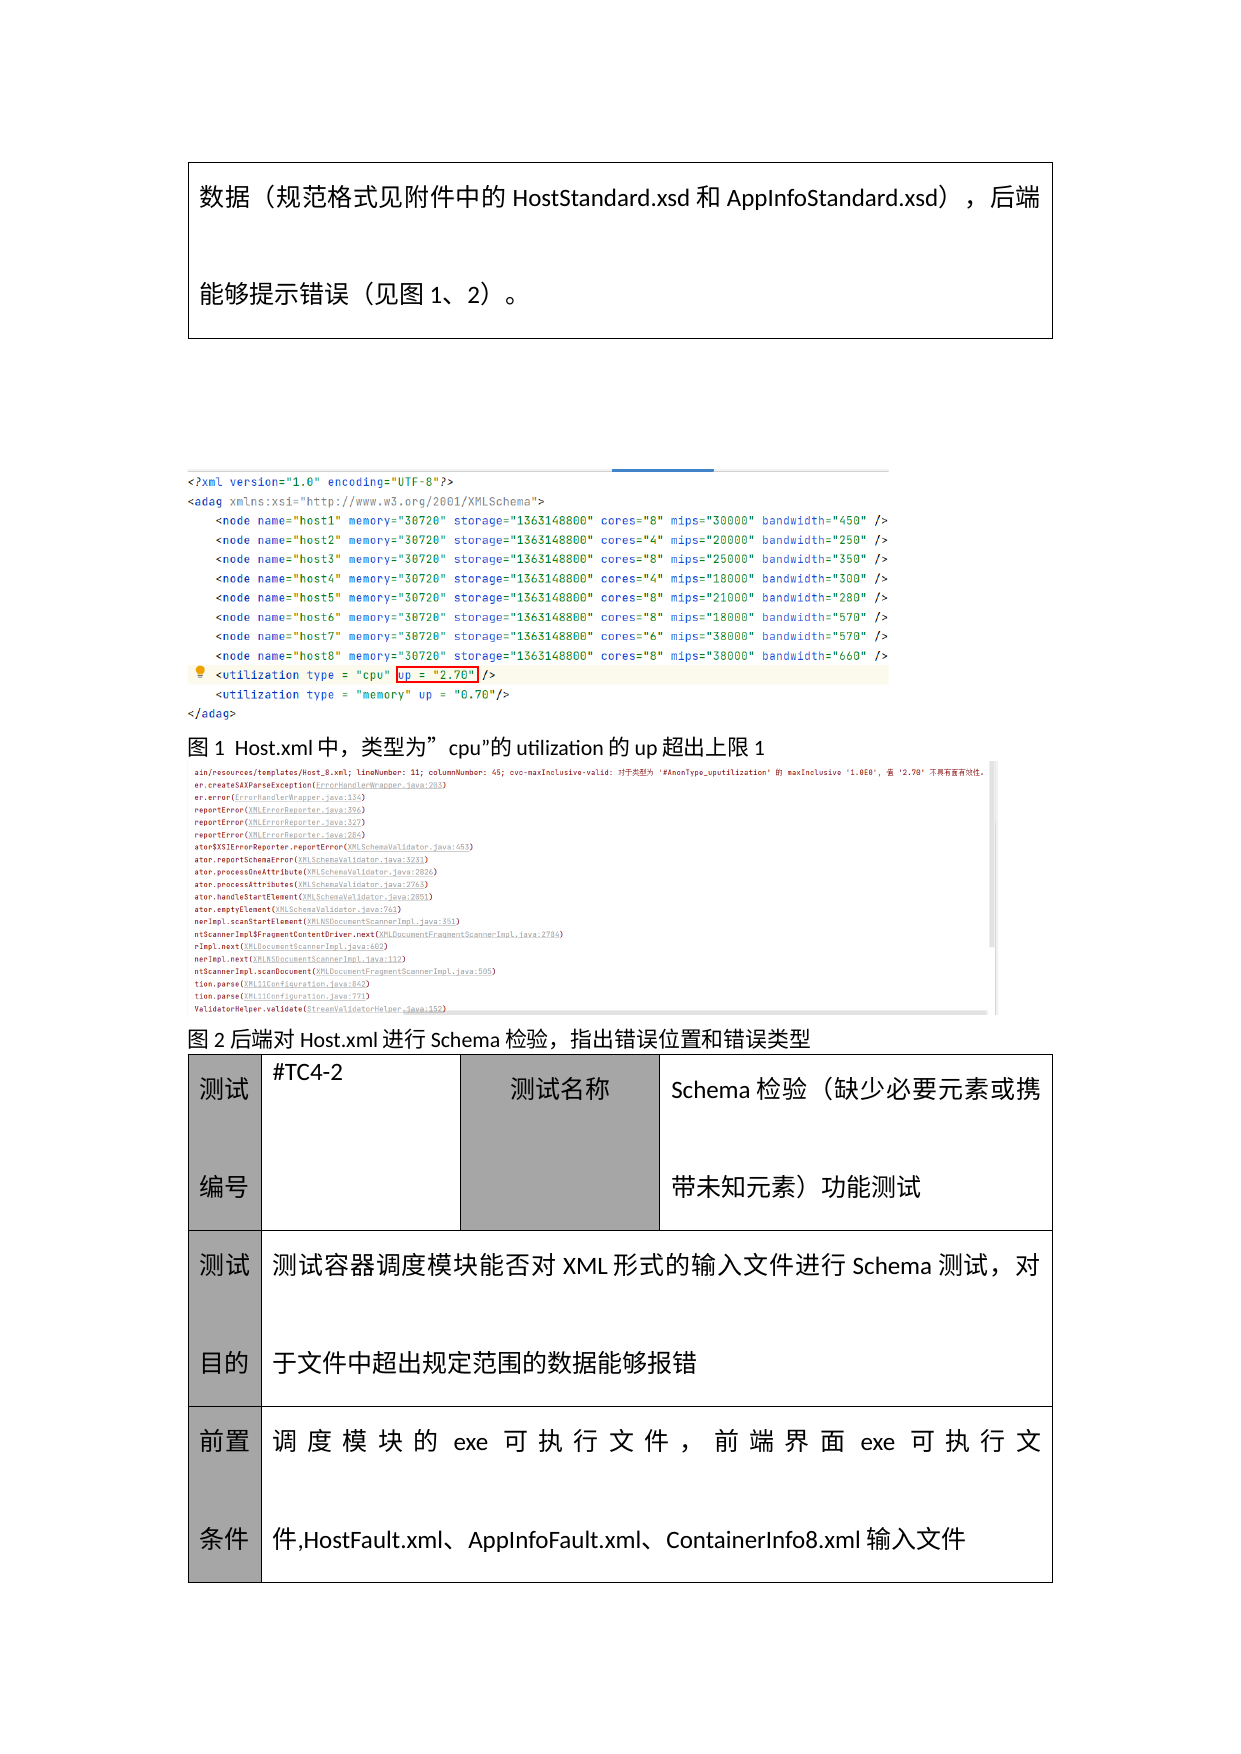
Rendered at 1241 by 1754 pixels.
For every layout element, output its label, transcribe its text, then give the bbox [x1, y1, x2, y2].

text 图1 Host.xml中，类型为”cpu”的utilization的up超出上限1 [187, 729, 1053, 762]
table_cell 调度模块的exe可执行文件，前端界面exe可执行文件,HostFault.xml、AppInfoFault.xml、ContainerInfo8.xml输入文件 [262, 1407, 1052, 1582]
picture [187, 761, 999, 1015]
table_header #TC4-2 [262, 1055, 460, 1230]
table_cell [189, 163, 1052, 338]
table_header 测试名称 [461, 1055, 659, 1230]
table_header 测试编号 [189, 1055, 261, 1230]
table_header Schema检验（缺少必要元素或携带未知元素）功能测试 [660, 1055, 1052, 1230]
table_cell 测试容器调度模块能否对XML形式的输入文件进行Schema测试，对于文件中超出规定范围的数据能够报错 [262, 1231, 1052, 1406]
table_cell 前置条件 [189, 1407, 261, 1582]
picture [187, 469, 889, 727]
text 图2 后端对Host.xml进行Schema检验，指出错误位置和错误类型 [187, 1022, 1053, 1054]
table_cell 测试目的 [189, 1231, 261, 1406]
